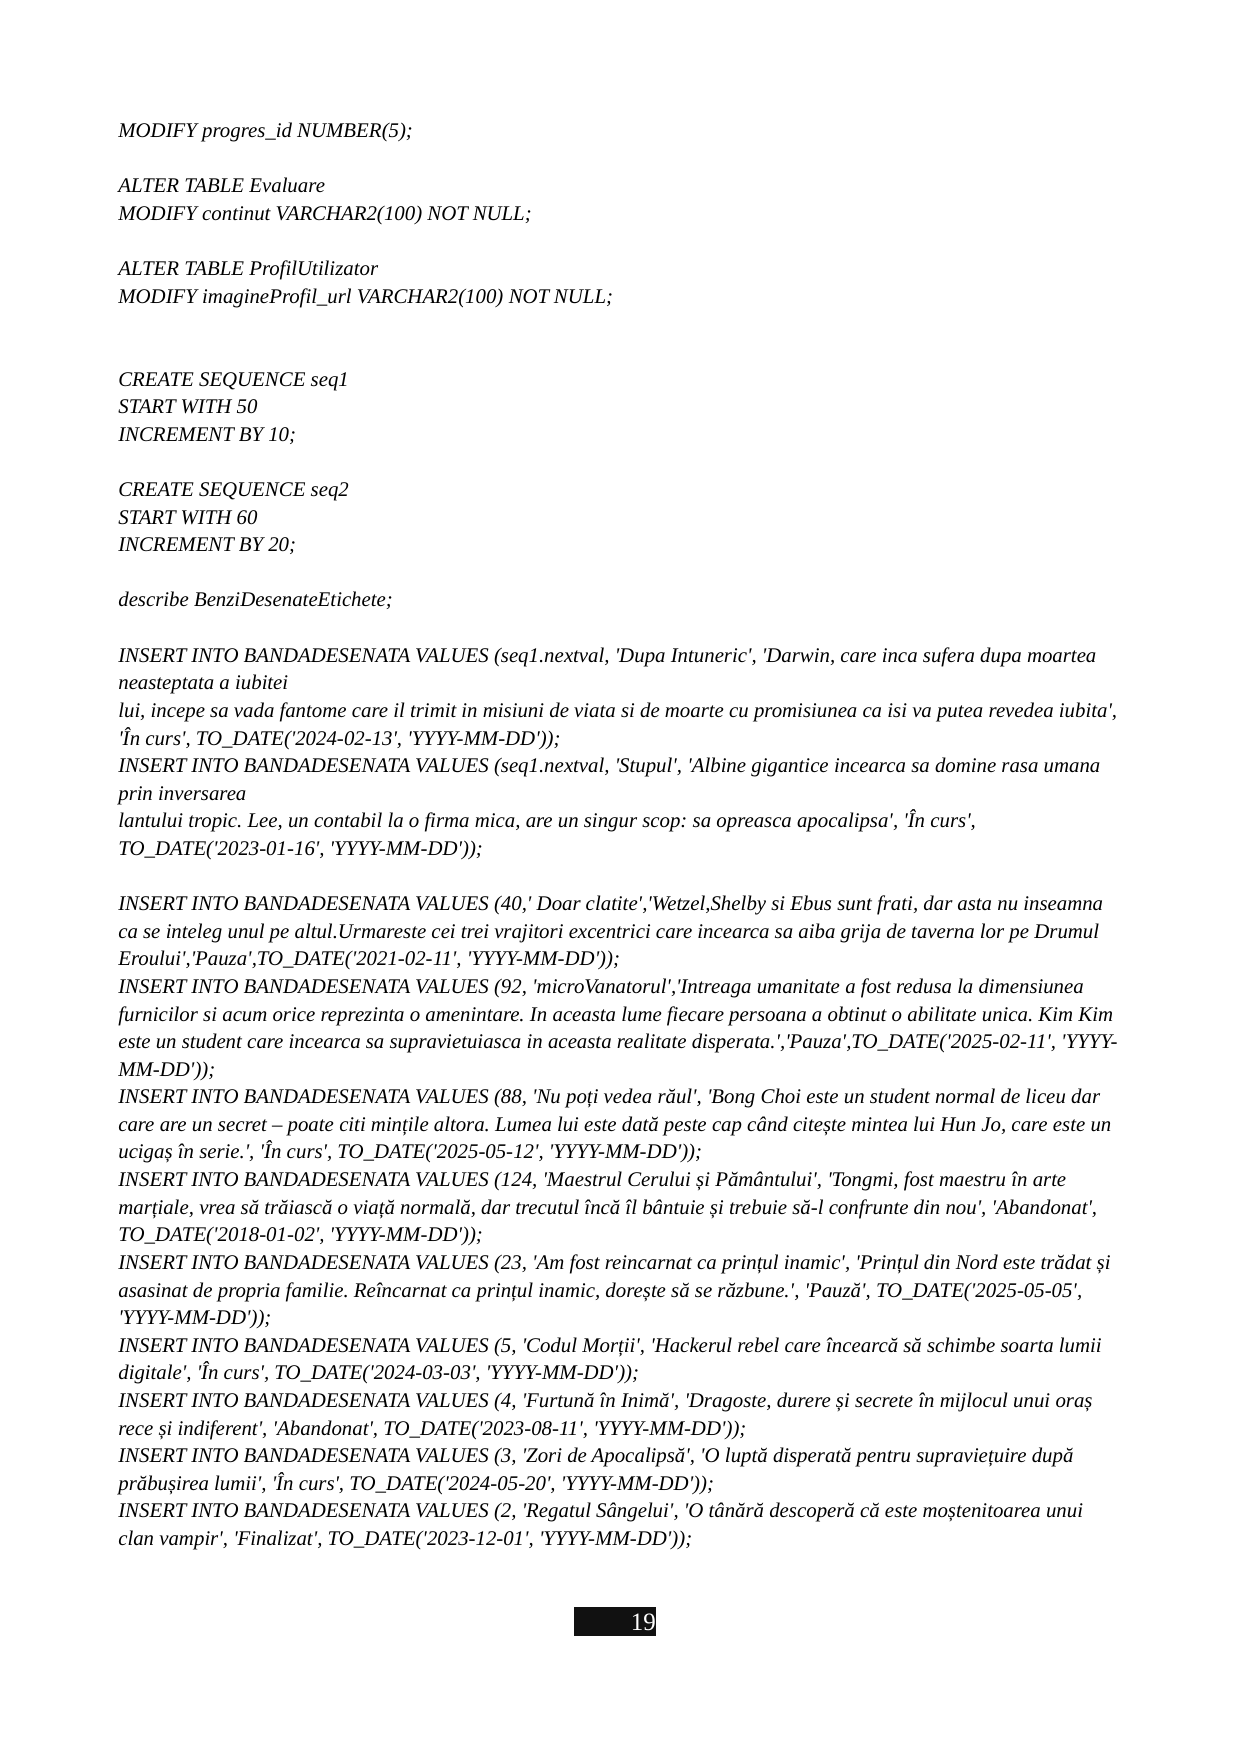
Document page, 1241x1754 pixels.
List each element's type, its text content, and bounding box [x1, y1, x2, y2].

text INSERT INTO BANDADESENATA VALUES (92, 'microVanatorul','Intreaga umanitate a fost redusa la dimensiunea furnicilor si acum orice reprezinta o amenintare. In aceasta lume fiecare persoana a obtinut o abilitate unica. Kim Kim este un student care incearca sa supravietuiasca in aceasta realitate disperata.','Pauza',TO_DATE('2025-02-11', 'YYYY-MM-DD')); [118, 974, 1122, 1081]
text lantului tropic. Lee, un contabil la o firma mica, are un singur scop: sa opreasca apocalipsa', 'În curs', [118, 808, 1122, 832]
text ALTER TABLE ProfilUtilizator [118, 256, 1122, 280]
text INSERT INTO BANDADESENATA VALUES (5, 'Codul Morții', 'Hackerul rebel care încearcă să schimbe soarta lumii digitale', 'În curs', TO_DATE('2024-03-03', 'YYYY-MM-DD')); [118, 1333, 1122, 1384]
text CREATE SEQUENCE seq2 [118, 477, 1122, 501]
text INSERT INTO BANDADESENATA VALUES (4, 'Furtună în Inimă', 'Dragoste, durere și secrete în mijlocul unui oraș rece și indiferent', 'Abandonat', TO_DATE('2023-08-11', 'YYYY-MM-DD')); [118, 1388, 1122, 1439]
text START WITH 60 [118, 504, 1122, 529]
text INSERT INTO BANDADESENATA VALUES (seq1.nextval, 'Stupul', 'Albine gigantice incearca sa domine rasa umana prin inversarea [118, 753, 1122, 805]
text INSERT INTO BANDADESENATA VALUES (3, 'Zori de Apocalipsă', 'O luptă disperată pentru supraviețuire după prăbușirea lumii', 'În curs', TO_DATE('2024-05-20', 'YYYY-MM-DD')); [118, 1443, 1122, 1495]
text INSERT INTO BANDADESENATA VALUES (88, 'Nu poți vedea răul', 'Bong Choi este un student normal de liceu dar care are un secret – poate citi mințile altora. Lumea lui este dată peste cap când citește mintea lui Hun Jo, care este un ucigaș în serie.', 'În curs', TO_DATE('2025-05-12', 'YYYY-MM-DD')); [118, 1084, 1122, 1163]
text START WITH 50 [118, 394, 1122, 418]
text INSERT INTO BANDADESENATA VALUES (40,' Doar clatite','Wetzel,Shelby si Ebus sunt frati, dar asta nu inseamna ca se inteleg unul pe altul.Urmareste cei trei vrajitori excentrici care incearca sa aiba grija de taverna lor pe Drumul Eroului','Pauza',TO_DATE('2021-02-11', 'YYYY-MM-DD')); [118, 891, 1122, 970]
text INSERT INTO BANDADESENATA VALUES (124, 'Maestrul Cerului și Pământului', 'Tongmi, fost maestru în arte marțiale, vrea să trăiască o viață normală, dar trecutul încă îl bântuie și trebuie să-l confrunte din nou', 'Abandonat', TO_DATE('2018-01-02', 'YYYY-MM-DD')); [118, 1167, 1122, 1246]
text describe BenziDesenateEtichete; [118, 587, 1122, 611]
text MODIFY imagineProfil_url VARCHAR2(100) NOT NULL; [118, 284, 1122, 308]
text INCREMENT BY 20; [118, 532, 1122, 556]
text INSERT INTO BANDADESENATA VALUES (2, 'Regatul Sângelui', 'O tânără descoperă că este moștenitoarea unui clan vampir', 'Finalizat', TO_DATE('2023-12-01', 'YYYY-MM-DD')); [118, 1498, 1122, 1550]
text MODIFY progres_id NUMBER(5); [118, 118, 1122, 142]
text ALTER TABLE Evaluare [118, 173, 1122, 197]
text INSERT INTO BANDADESENATA VALUES (23, 'Am fost reincarnat ca prințul inamic', 'Prințul din Nord este trădat și asasinat de propria familie. Reîncarnat ca prințul inamic, dorește să se răzbune.', 'Pauză', TO_DATE('2025-05-05', 'YYYY-MM-DD')); [118, 1250, 1122, 1329]
text 'În curs', TO_DATE('2024-02-13', 'YYYY-MM-DD')); [118, 725, 1122, 749]
text MODIFY continut VARCHAR2(100) NOT NULL; [118, 201, 1122, 225]
text lui, incepe sa vada fantome care il trimit in misiuni de viata si de moarte cu promisiunea ca isi va putea revedea iubita', [118, 698, 1122, 722]
text TO_DATE('2023-01-16', 'YYYY-MM-DD')); [118, 836, 1122, 860]
text INSERT INTO BANDADESENATA VALUES (seq1.nextval, 'Dupa Intuneric', 'Darwin, care inca sufera dupa moartea neasteptata a iubitei [118, 643, 1122, 694]
text CREATE SEQUENCE seq1 [118, 367, 1122, 391]
text INCREMENT BY 10; [118, 422, 1122, 446]
